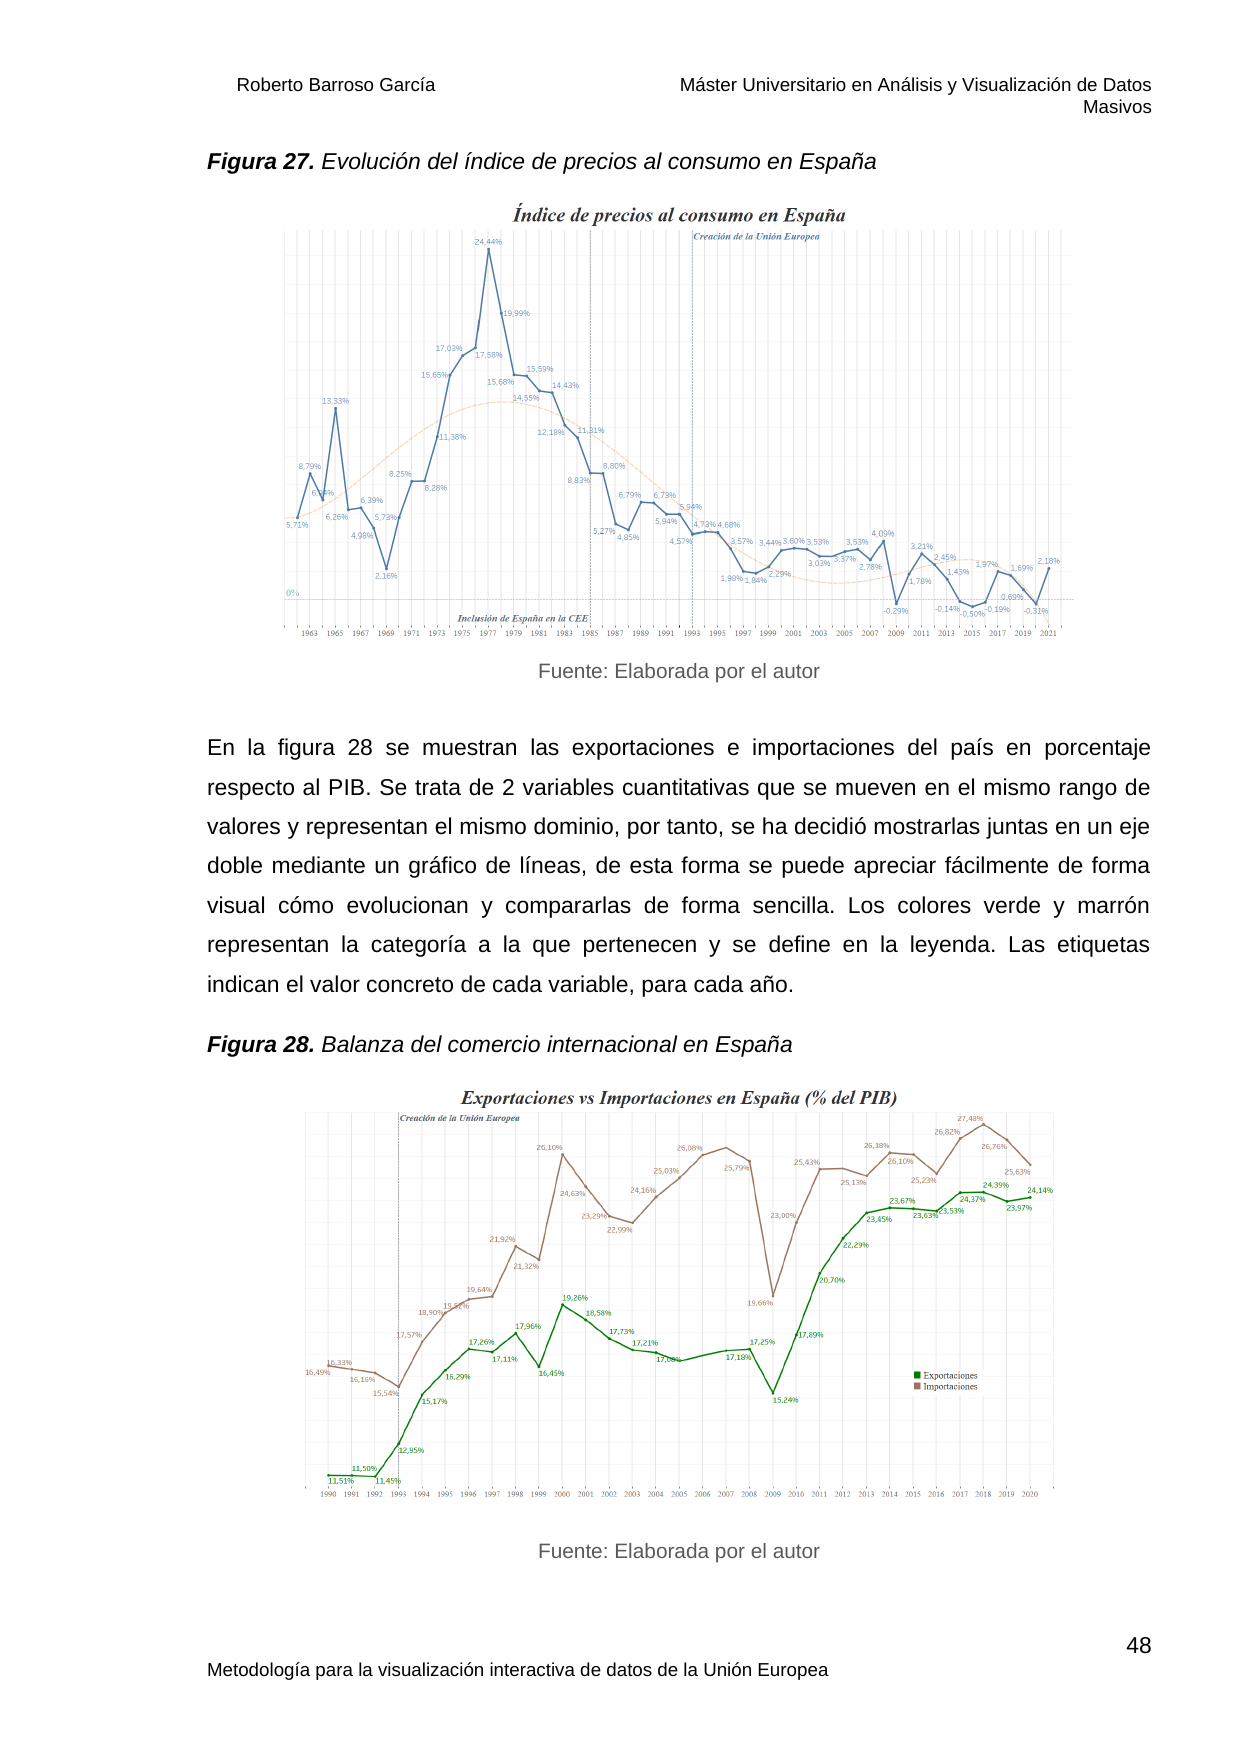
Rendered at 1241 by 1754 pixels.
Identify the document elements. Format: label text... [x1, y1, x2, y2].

text En la figura 28 se muestran las exportaciones e importaciones del país en porcentaje respecto al PIB. Se trata de 2 variables cuantitativas que se mueven en el mismo rango de valores y representan el mismo dominio, por tanto, se ha decidió mostrarlas juntas en un eje doble mediante un gráfico de líneas, de esta forma se puede apreciar fácilmente de forma visual cómo evolucionan y compararlas de forma sencilla. Los colores verde y marrón representan la categoría a la que pertenecen y se define en la leyenda. Las etiquetas indican el valor concreto de cada variable, para cada año. [207, 734, 1152, 997]
picture [278, 195, 1080, 646]
picture [299, 1078, 1059, 1506]
text Fuente: Elaborada por el autor [207, 658, 1152, 682]
text Figura 27. Evolución del índice de precios al consumo en España [207, 148, 1152, 174]
text Figura 28. Balanza del comercio internacional en España [207, 1031, 1152, 1057]
text Fuente: Elaborada por el autor [207, 1539, 1152, 1563]
